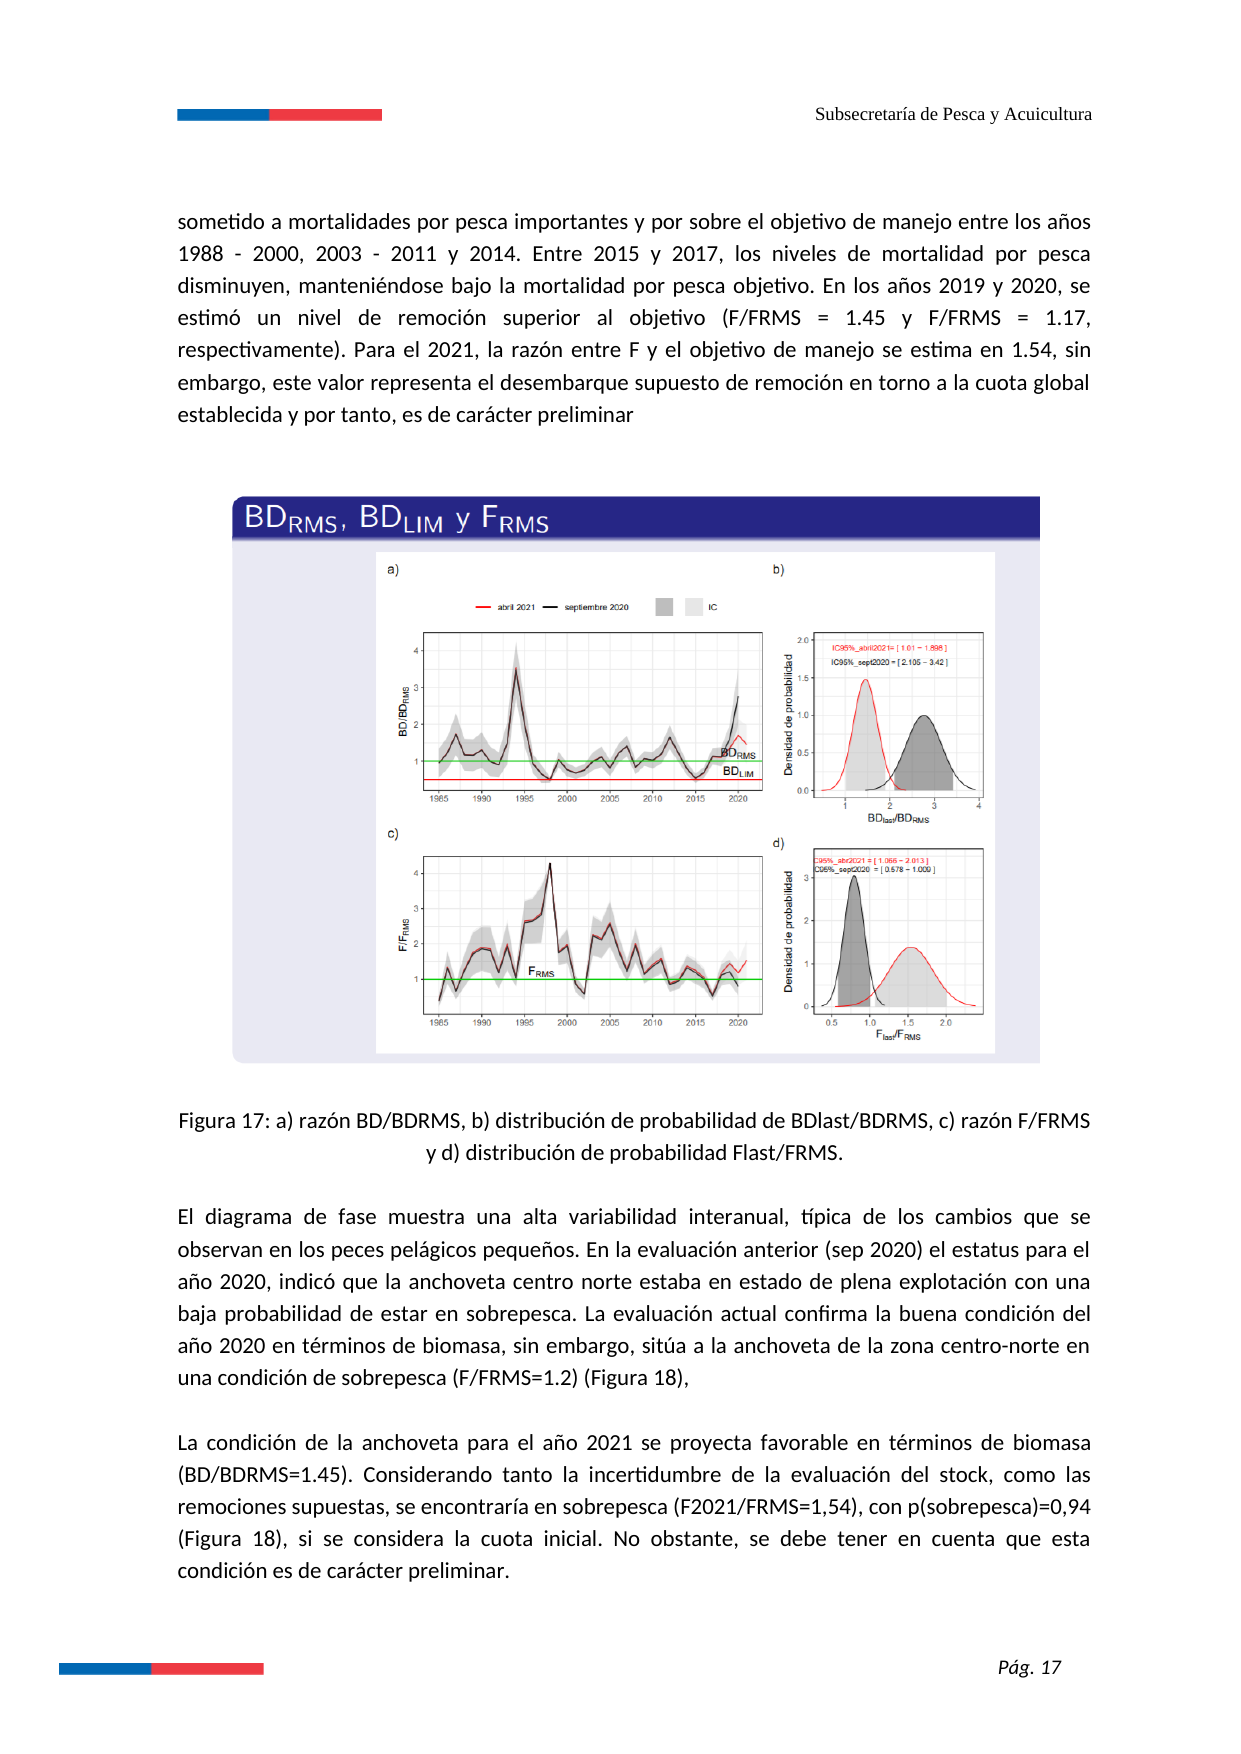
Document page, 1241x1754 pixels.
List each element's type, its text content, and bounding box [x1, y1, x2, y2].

picture [59, 1663, 264, 1675]
picture [177, 109, 382, 121]
text La condición de la anchoveta para el año 2021 se proyecta favorable en términos de biomasa (BD/BDRMS=1.45). Considerando tanto la incertidumbre de la evaluación del stock, como las remociones supuestas, se encontraría en sobrepesca (F2021/FRMS=1,54), con p(sobrepesca)=0,94 (Figura 18), si se considera la cuota inicial. No obstante, se debe tener en cuenta que esta condición es de carácter preliminar. [177, 1428, 1092, 1584]
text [177, 207, 1092, 428]
text El diagrama de fase muestra una alta variabilidad interanual, típica de los cambios que se observan en los peces pelágicos pequeños. En la evaluación anterior (sep 2020) el estatus para el año 2020, indicó que la anchoveta centro norte estaba en estado de plena explotación con una baja probabilidad de estar en sobrepesca. La evaluación actual confirma la buena condición del año 2020 en términos de biomasa, sin embargo, sitúa a la anchoveta de la zona centro-norte en una condición de sobrepesca (F/FRMS=1.2) (Figura 18), [177, 1202, 1092, 1391]
picture [229, 496, 1040, 1070]
text Figura 17: a) razón BD/BDRMS, b) distribución de probabilidad de BDlast/BDRMS, c) razón F/FRMS y d) distribución de probabilidad Flast/FRMS. [177, 1106, 1092, 1166]
